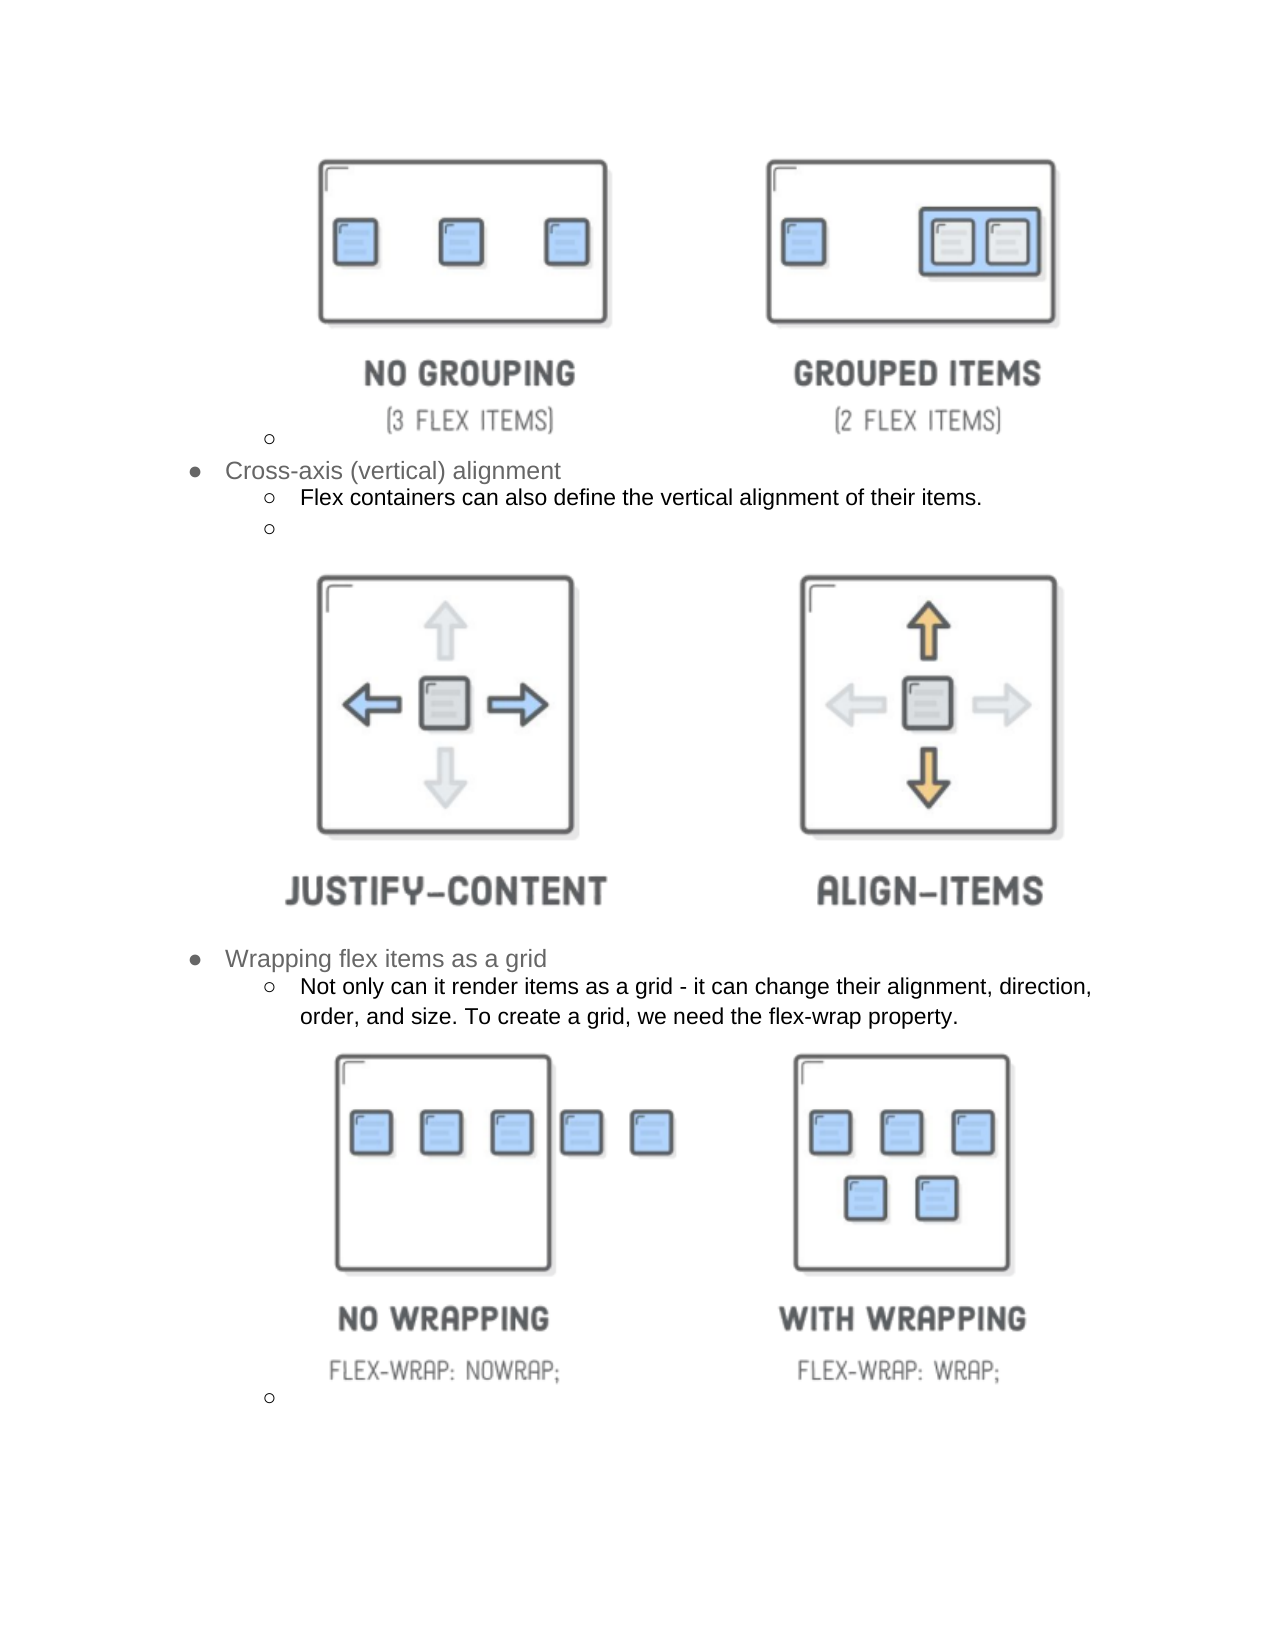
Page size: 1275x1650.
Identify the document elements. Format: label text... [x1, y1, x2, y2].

subtitle Cross-axis (vertical) alignment [187, 456, 1125, 484]
list Flex containers can also define the vertical alignment of their items. [262, 484, 1125, 511]
picture [262, 544, 1093, 941]
list Not only can it render items as a grid - it can change their alignment, direction, order, and size. To create a grid, we need the flex-wrap property. [262, 973, 1125, 1029]
picture [300, 1033, 1036, 1405]
picture [300, 150, 1072, 447]
subtitle Wrapping flex items as a grid [187, 944, 1125, 973]
